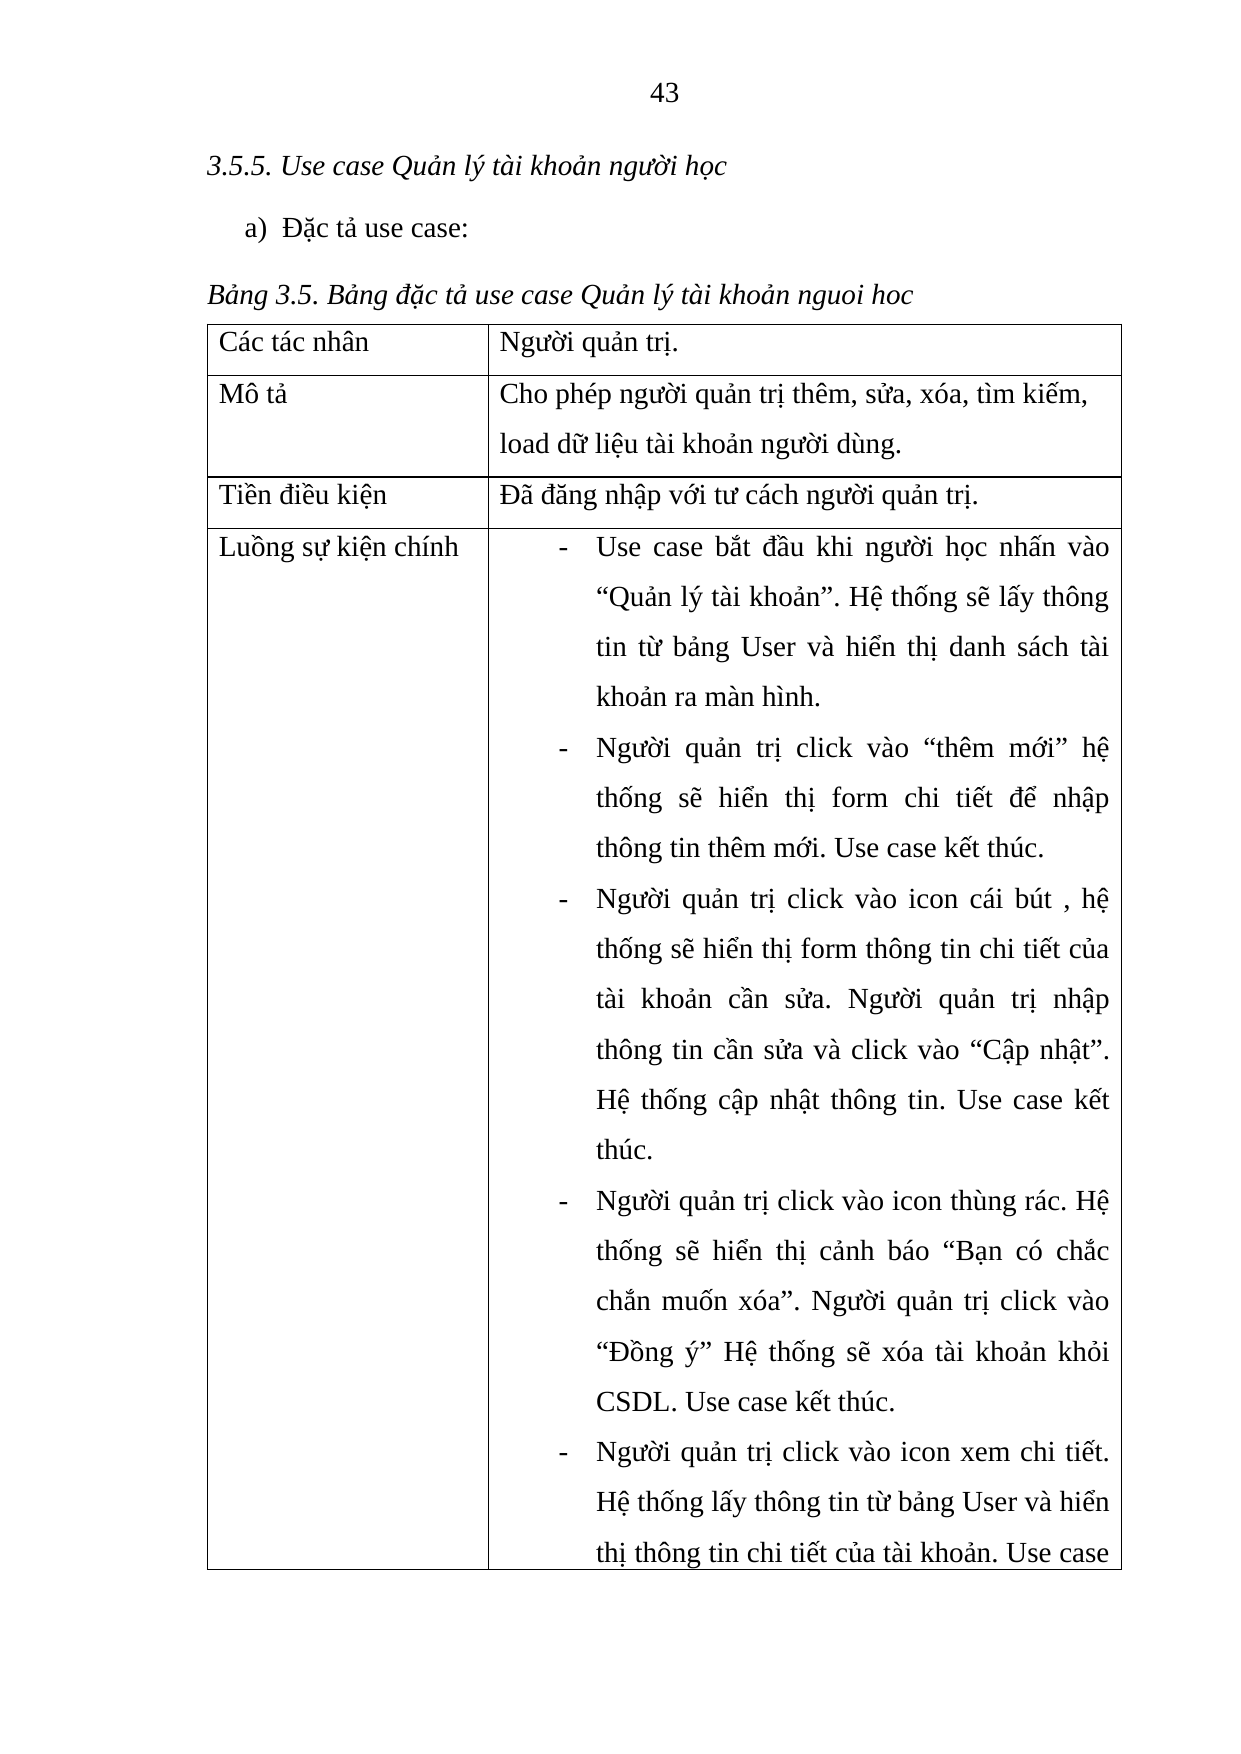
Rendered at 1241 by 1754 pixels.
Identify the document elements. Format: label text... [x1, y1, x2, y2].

table_cell Cho phép người quản trị thêm, sửa, xóa, tìm kiếm, load dữ liệu tài khoản người dùng. [489, 376, 1121, 476]
table_cell Mô tả [208, 376, 488, 476]
table_cell Luồng sự kiện chính [208, 529, 488, 1568]
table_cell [489, 529, 1121, 1568]
list Đặc tả use case: [244, 211, 1122, 244]
text Bảng 3.5. Bảng đặc tả use case Quản lý tài khoản nguoi hoc [207, 277, 1122, 311]
table_cell Tiền điều kiện [208, 478, 488, 528]
subtitle Use case Quản lý tài khoản người học [207, 148, 1122, 181]
table_header Các tác nhân [208, 325, 488, 375]
table_cell Đã đăng nhập với tư cách người quản trị. [489, 478, 1121, 528]
table_header Người quản trị. [489, 325, 1121, 375]
